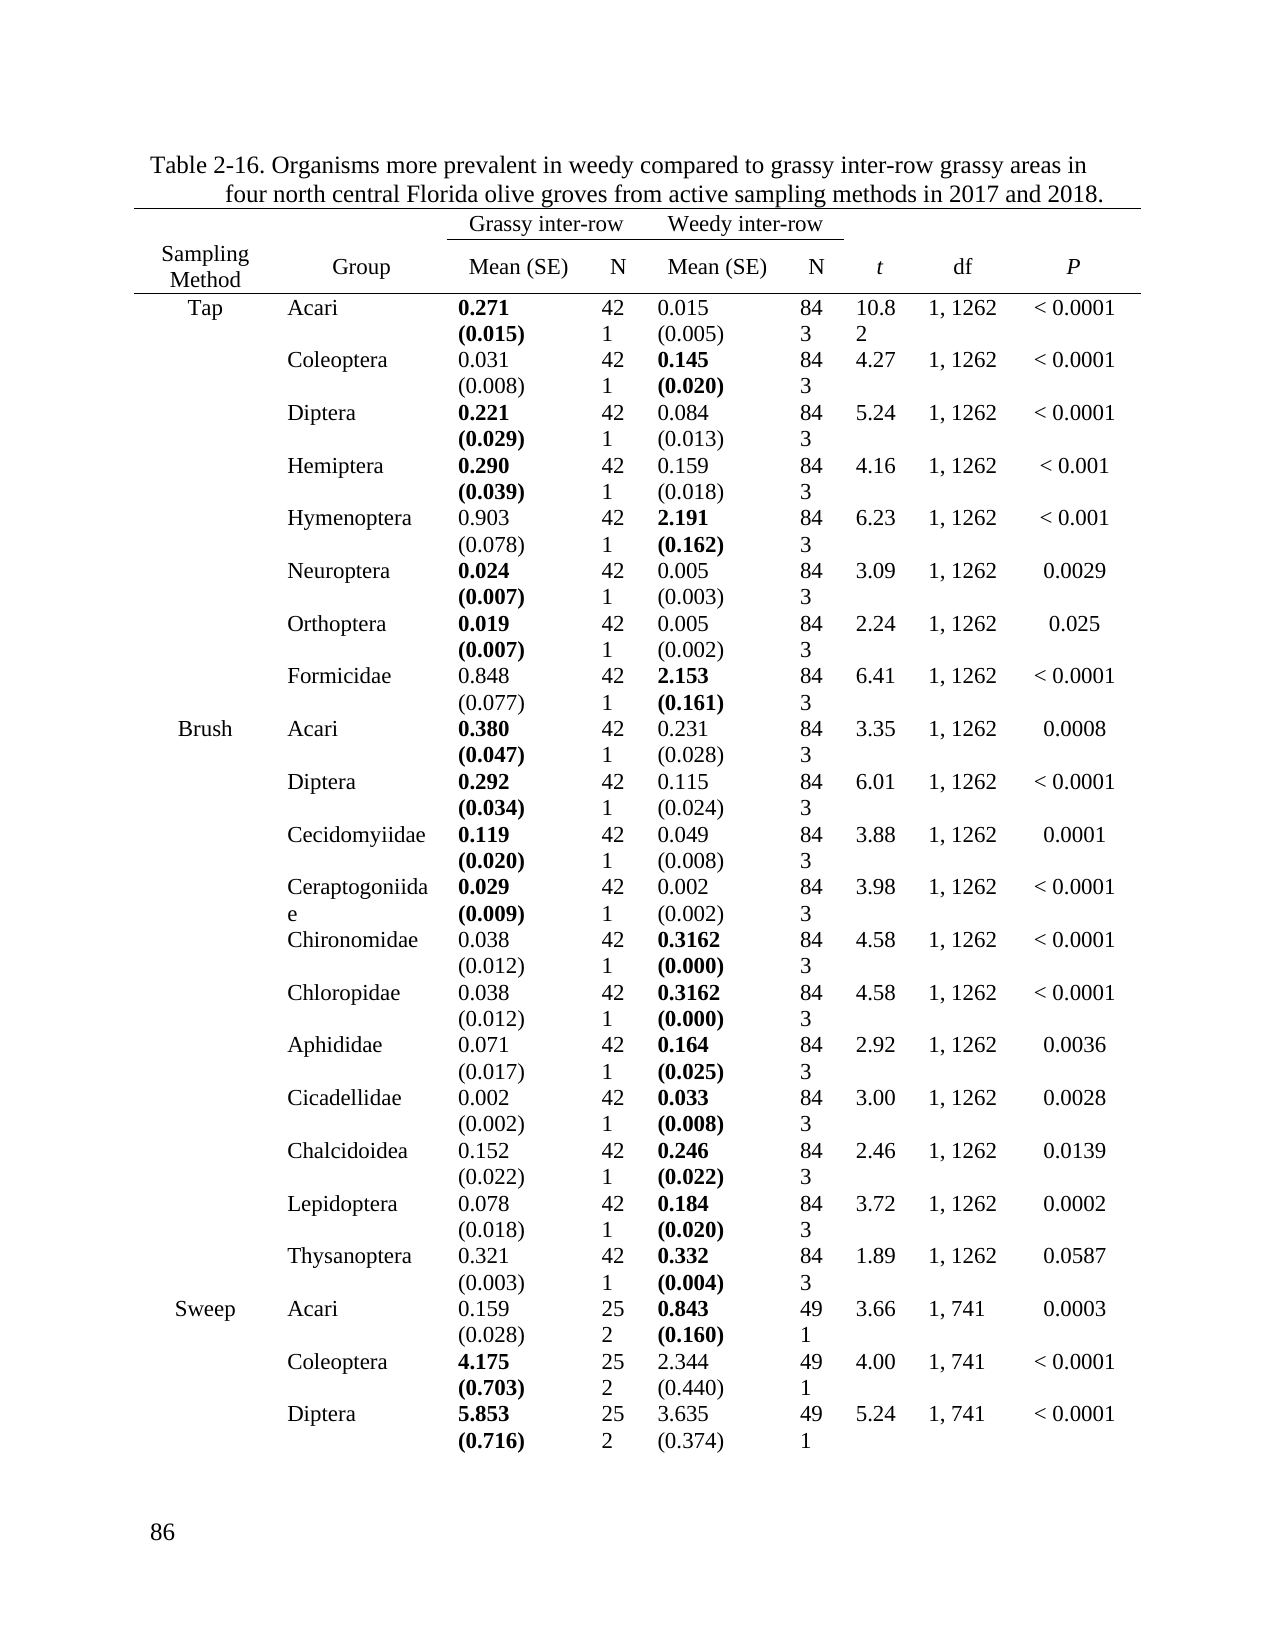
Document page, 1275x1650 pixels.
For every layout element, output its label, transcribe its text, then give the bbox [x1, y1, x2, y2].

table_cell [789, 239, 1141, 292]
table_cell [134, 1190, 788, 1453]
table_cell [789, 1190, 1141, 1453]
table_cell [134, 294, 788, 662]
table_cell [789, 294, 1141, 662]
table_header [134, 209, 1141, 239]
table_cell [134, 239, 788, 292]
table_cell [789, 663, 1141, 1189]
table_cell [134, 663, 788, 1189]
text Table 2-16. Organisms more prevalent in weedy compared to grassy inter-row grassy areas in four north central Florida olive groves from active sampling methods in 2017 and 2018. [150, 150, 1125, 207]
